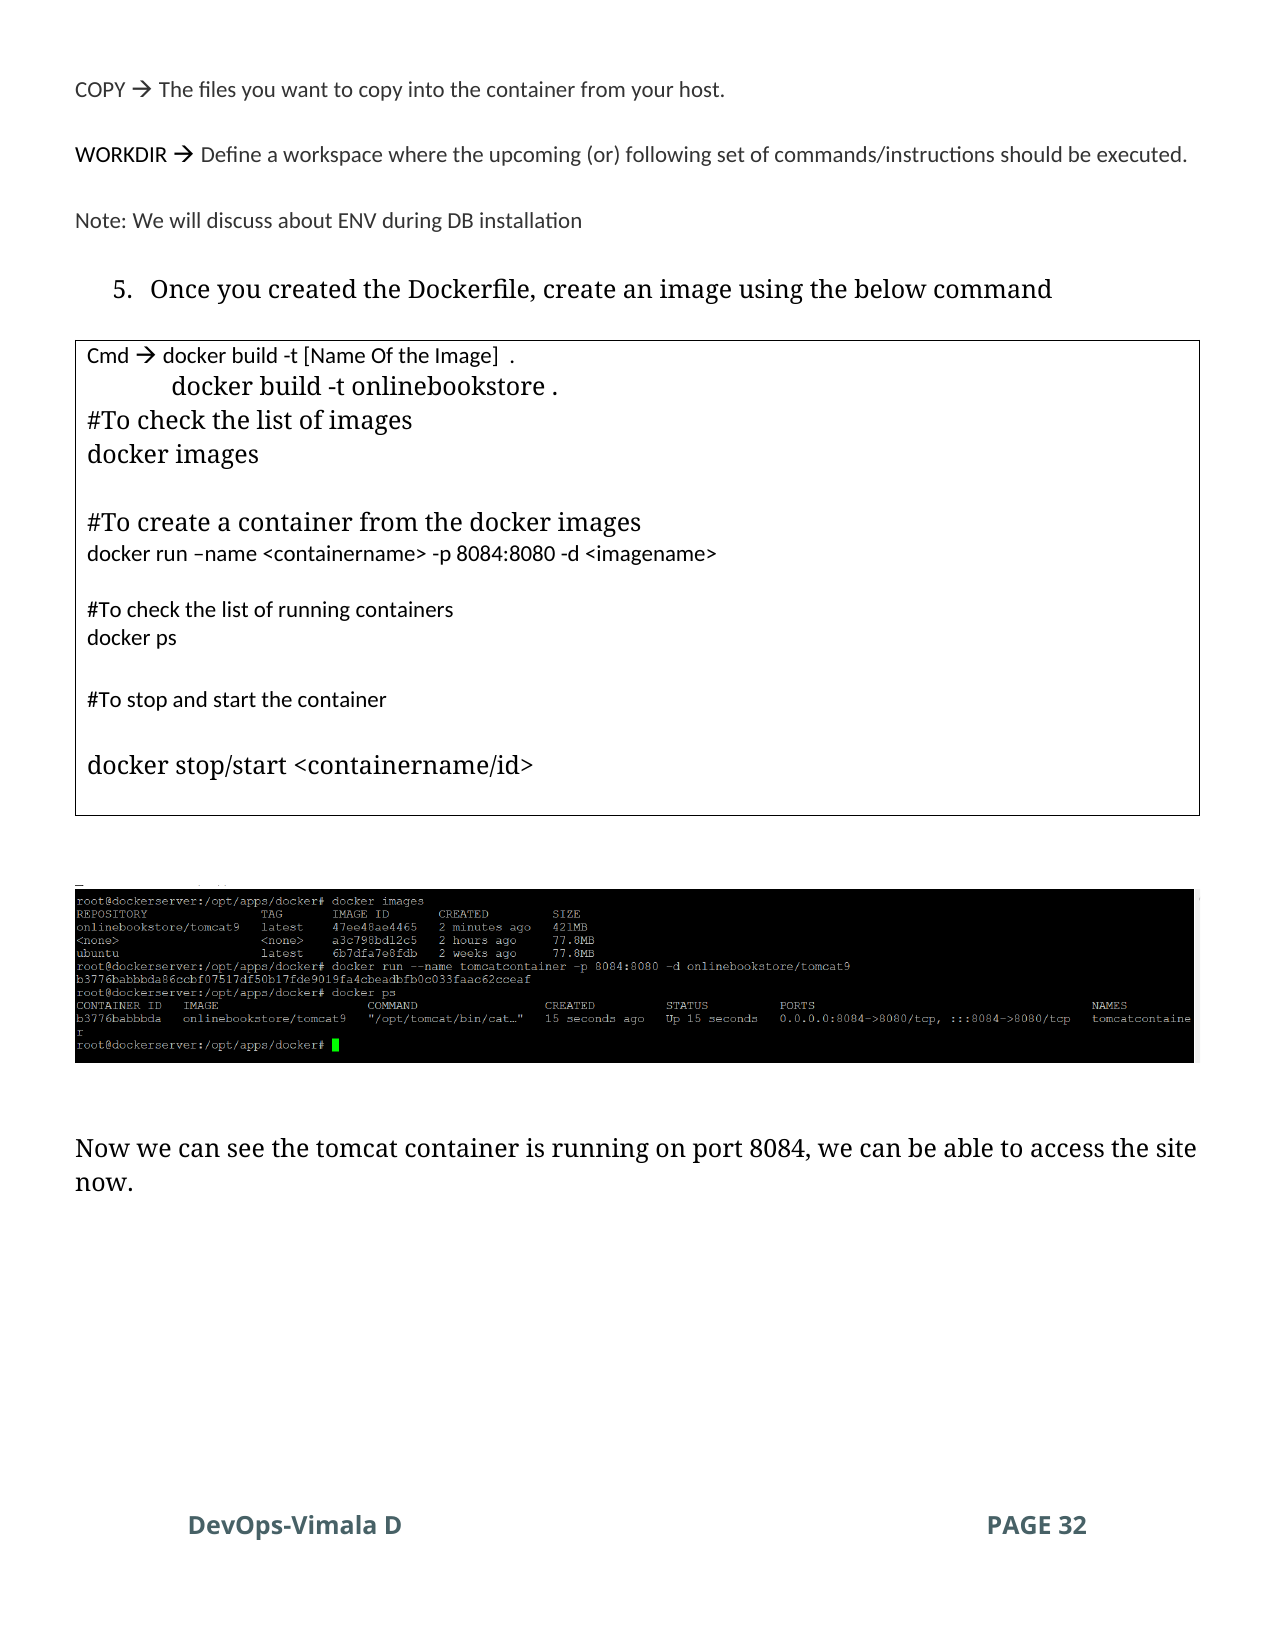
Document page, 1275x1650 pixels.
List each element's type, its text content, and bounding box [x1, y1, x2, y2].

picture [75, 884, 1200, 1063]
text WORKDIR Define a workspace where the upcoming (or) following set of commands/instructions should be executed. [75, 141, 1200, 168]
text COPY The files you want to copy into the container from your host. [75, 75, 1200, 103]
table_header Cmd docker build -t [Name Of the Image] . docker build -t onlinebookstore . #To check the list of images docker images #To create a container from the docker images docker run –name <containername> -p 8084:8080 -d <imagename> #To check the list of running containers docker ps #To stop and start the container docker stop/start <containername/id> [76, 341, 1199, 815]
text Note: We will discuss about ENV during DB installation [75, 206, 1200, 234]
text Now we can see the tomcat container is running on port 8084, we can be able to access the site now. [75, 1131, 1200, 1199]
list Once you created the Dockerfile, create an image using the below command [112, 272, 1200, 306]
